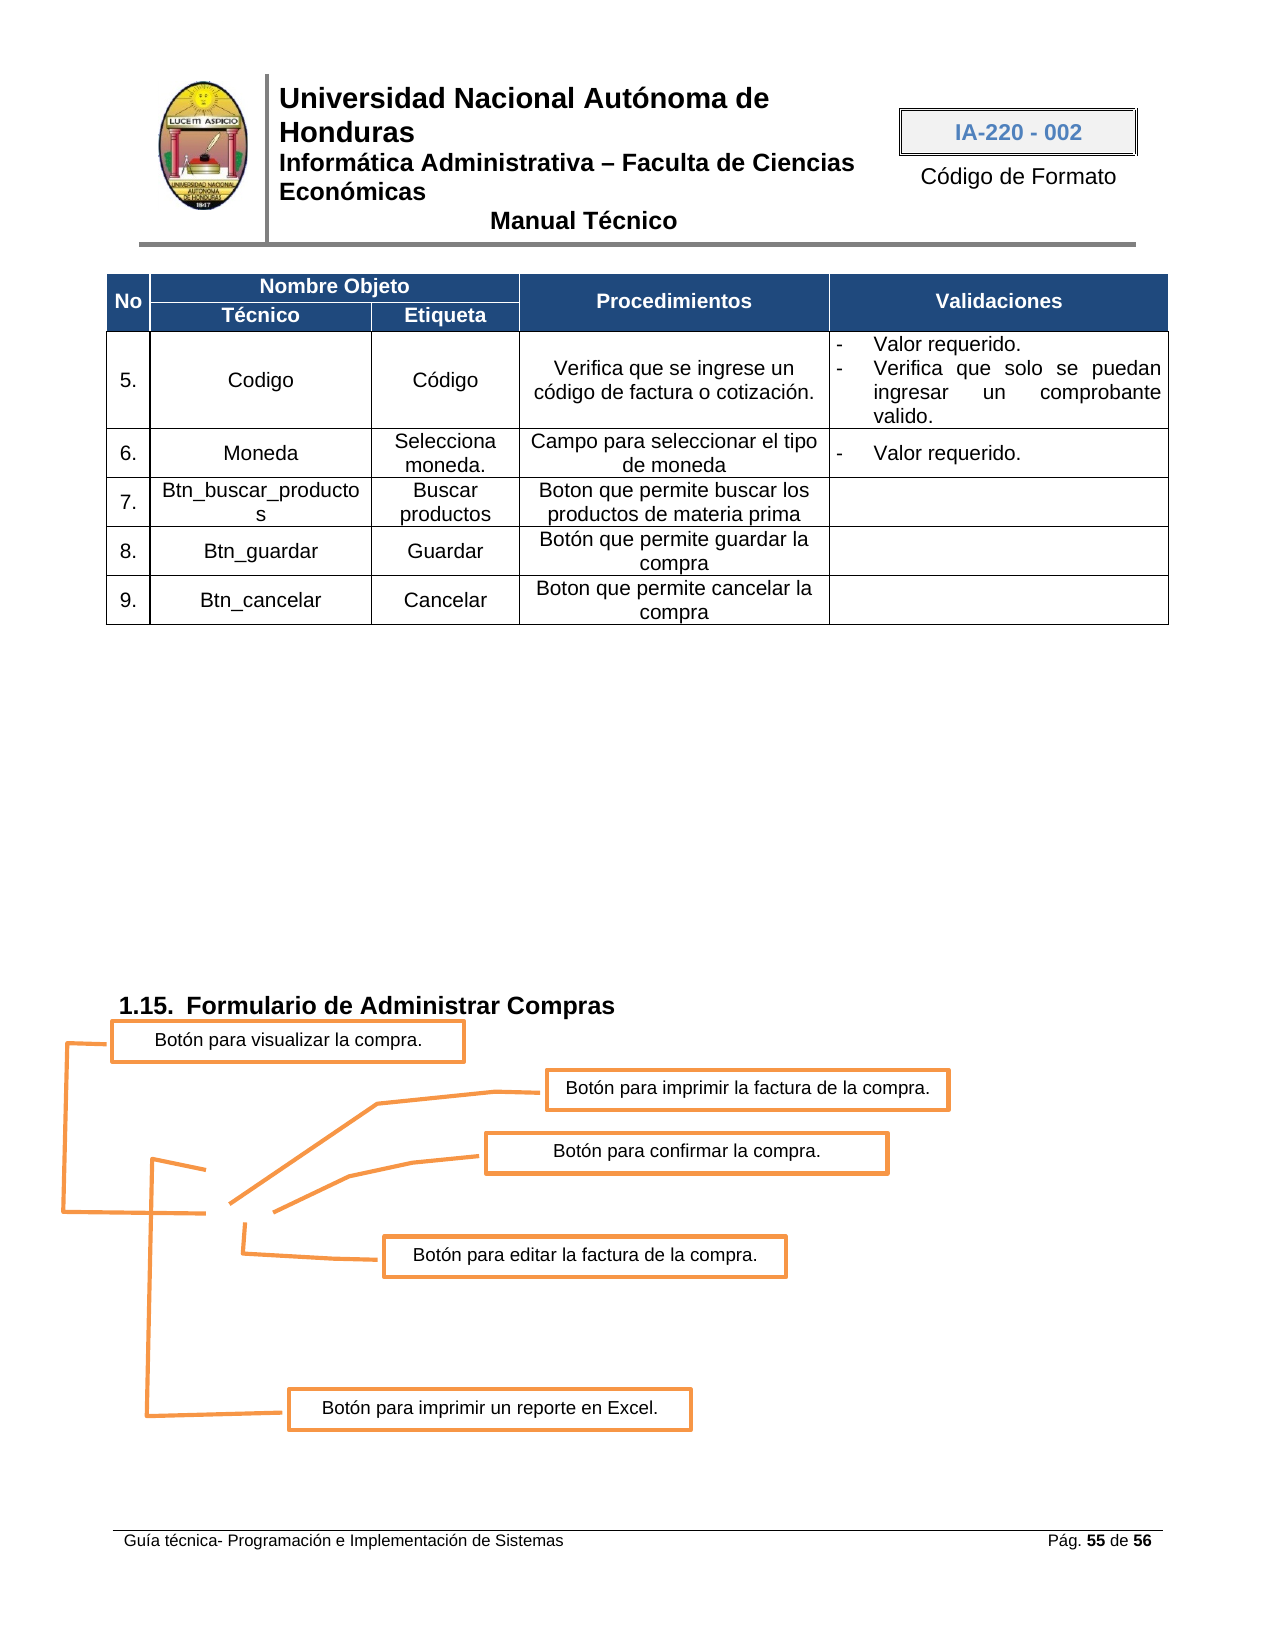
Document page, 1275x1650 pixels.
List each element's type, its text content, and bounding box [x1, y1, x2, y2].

table_cell Técnico [151, 303, 371, 331]
table_cell Cancelar [372, 576, 519, 624]
table_cell Campo para seleccionar el tipo de moneda [520, 429, 829, 477]
table_cell Moneda [151, 429, 371, 477]
table_cell Botón que permite guardar la compra [520, 527, 829, 575]
table_cell 6. [107, 429, 149, 477]
table_cell [830, 478, 1168, 526]
table_cell Valor requerido. [830, 429, 1168, 477]
table_cell 9. [107, 576, 149, 624]
table_cell Verifica que se ingrese un código de factura o cotización. [520, 332, 829, 428]
table_cell 7. [107, 478, 149, 526]
table_header No [107, 274, 149, 331]
table_cell [830, 576, 1168, 624]
table_cell Código [372, 332, 519, 428]
table_header Procedimientos [520, 274, 829, 331]
table_cell Boton que permite buscar los productos de materia prima [520, 478, 829, 526]
table_cell Boton que permite cancelar la compra [520, 576, 829, 624]
table_cell Selecciona moneda. [372, 429, 519, 477]
table_header Validaciones [830, 274, 1168, 331]
subtitle Formulario de Administrar Compras [118, 991, 1162, 1019]
table_cell Valor requerido. Verifica que solo se puedan ingresar un comprobante valido. [830, 332, 1168, 428]
table_cell Codigo [151, 332, 371, 428]
table_cell Etiqueta [372, 303, 519, 331]
table_header Nombre Objeto [151, 274, 519, 302]
table_cell Btn_guardar [151, 527, 371, 575]
table_cell 5. [107, 332, 149, 428]
table_cell Guardar [372, 527, 519, 575]
table_cell [830, 527, 1168, 575]
table_cell Btn_buscar_productos [151, 478, 371, 526]
table_cell Btn_cancelar [151, 576, 371, 624]
table_cell 8. [107, 527, 149, 575]
table_cell Buscar productos [372, 478, 519, 526]
picture [158, 81, 248, 210]
